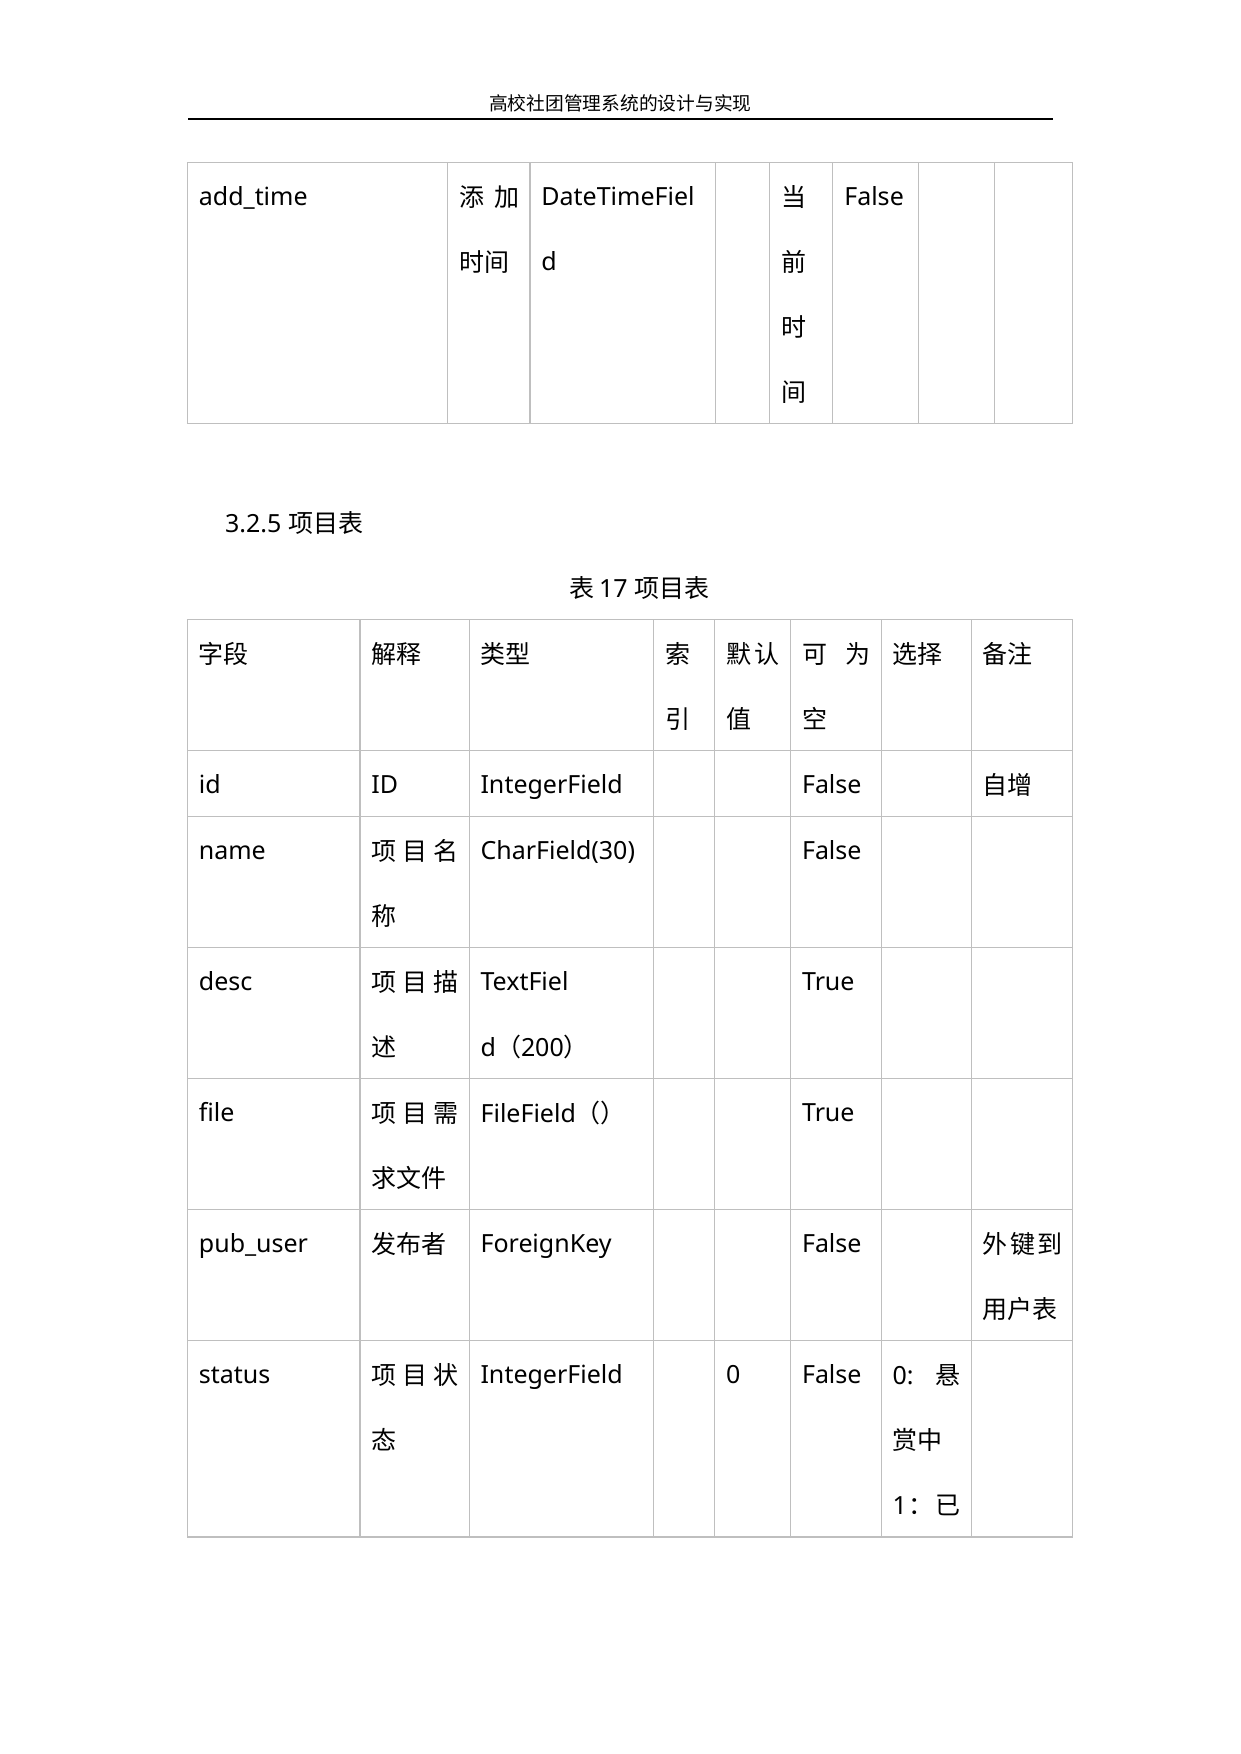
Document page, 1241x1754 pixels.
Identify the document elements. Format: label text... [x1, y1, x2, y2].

table_cell 添加时间 [448, 163, 529, 423]
table_cell FileField（） [470, 1079, 653, 1209]
table_cell [882, 817, 971, 947]
table_cell [972, 1341, 1072, 1536]
table_cell False [791, 1210, 881, 1340]
table_cell TextField（200） [470, 948, 653, 1078]
table_cell [715, 1079, 790, 1209]
list 表17 项目表 [225, 554, 1053, 619]
table_cell IntegerField [470, 1341, 653, 1536]
table_cell add_time [188, 163, 447, 423]
table_cell [654, 751, 714, 816]
table_cell [715, 948, 790, 1078]
table_cell True [791, 948, 881, 1078]
table_header 索引 [654, 620, 714, 750]
table_cell 项目状态 [361, 1341, 469, 1536]
table_cell [882, 751, 971, 816]
table_cell 发布者 [361, 1210, 469, 1340]
table_cell name [188, 817, 359, 947]
table_cell 项目需求文件 [361, 1079, 469, 1209]
table_cell [654, 817, 714, 947]
table_cell [882, 1210, 971, 1340]
table_cell False [833, 163, 918, 423]
table_cell [716, 163, 769, 423]
table_header 备注 [972, 620, 1072, 750]
table_cell CharField(30) [470, 817, 653, 947]
table_cell [972, 948, 1072, 1078]
table_cell True [791, 1079, 881, 1209]
table_header 类型 [470, 620, 653, 750]
table_cell False [791, 751, 881, 816]
table_cell [654, 948, 714, 1078]
table_cell desc [188, 948, 359, 1078]
table_cell file [188, 1079, 359, 1209]
table_cell [919, 163, 994, 423]
table_cell [654, 1341, 714, 1536]
table_cell [882, 1079, 971, 1209]
table_cell 0: 悬赏中 1：已承接 2：已完成 [882, 1341, 971, 1536]
table_cell 外键到用户表 [972, 1210, 1072, 1340]
table_cell status [188, 1341, 359, 1536]
table_header 解释 [361, 620, 469, 750]
table_cell id [188, 751, 359, 816]
table_cell [995, 163, 1072, 423]
table_cell ForeignKey [470, 1210, 653, 1340]
table_cell False [791, 1341, 881, 1536]
table_cell 项目名称 [361, 817, 469, 947]
table_header 选择 [882, 620, 971, 750]
table_cell pub_user [188, 1210, 359, 1340]
table_cell [654, 1210, 714, 1340]
table_cell ID [361, 751, 469, 816]
table_cell DateTimeField [531, 163, 715, 423]
table_cell 项目描述 [361, 948, 469, 1078]
table_cell 0 [715, 1341, 790, 1536]
table_cell [972, 1079, 1072, 1209]
table_cell [715, 751, 790, 816]
table_cell False [791, 817, 881, 947]
table_cell 当前时间 [770, 163, 832, 423]
table_cell [882, 948, 971, 1078]
table_cell [972, 817, 1072, 947]
table_cell 自增 [972, 751, 1072, 816]
table_cell [715, 1210, 790, 1340]
table_cell [654, 1079, 714, 1209]
table_header 默认值 [715, 620, 790, 750]
table_cell [715, 817, 790, 947]
table_header 字段 [188, 620, 359, 750]
table_cell IntegerField [470, 751, 653, 816]
table_header 可为空 [791, 620, 881, 750]
list 3.2.5 项目表 [225, 489, 1053, 554]
